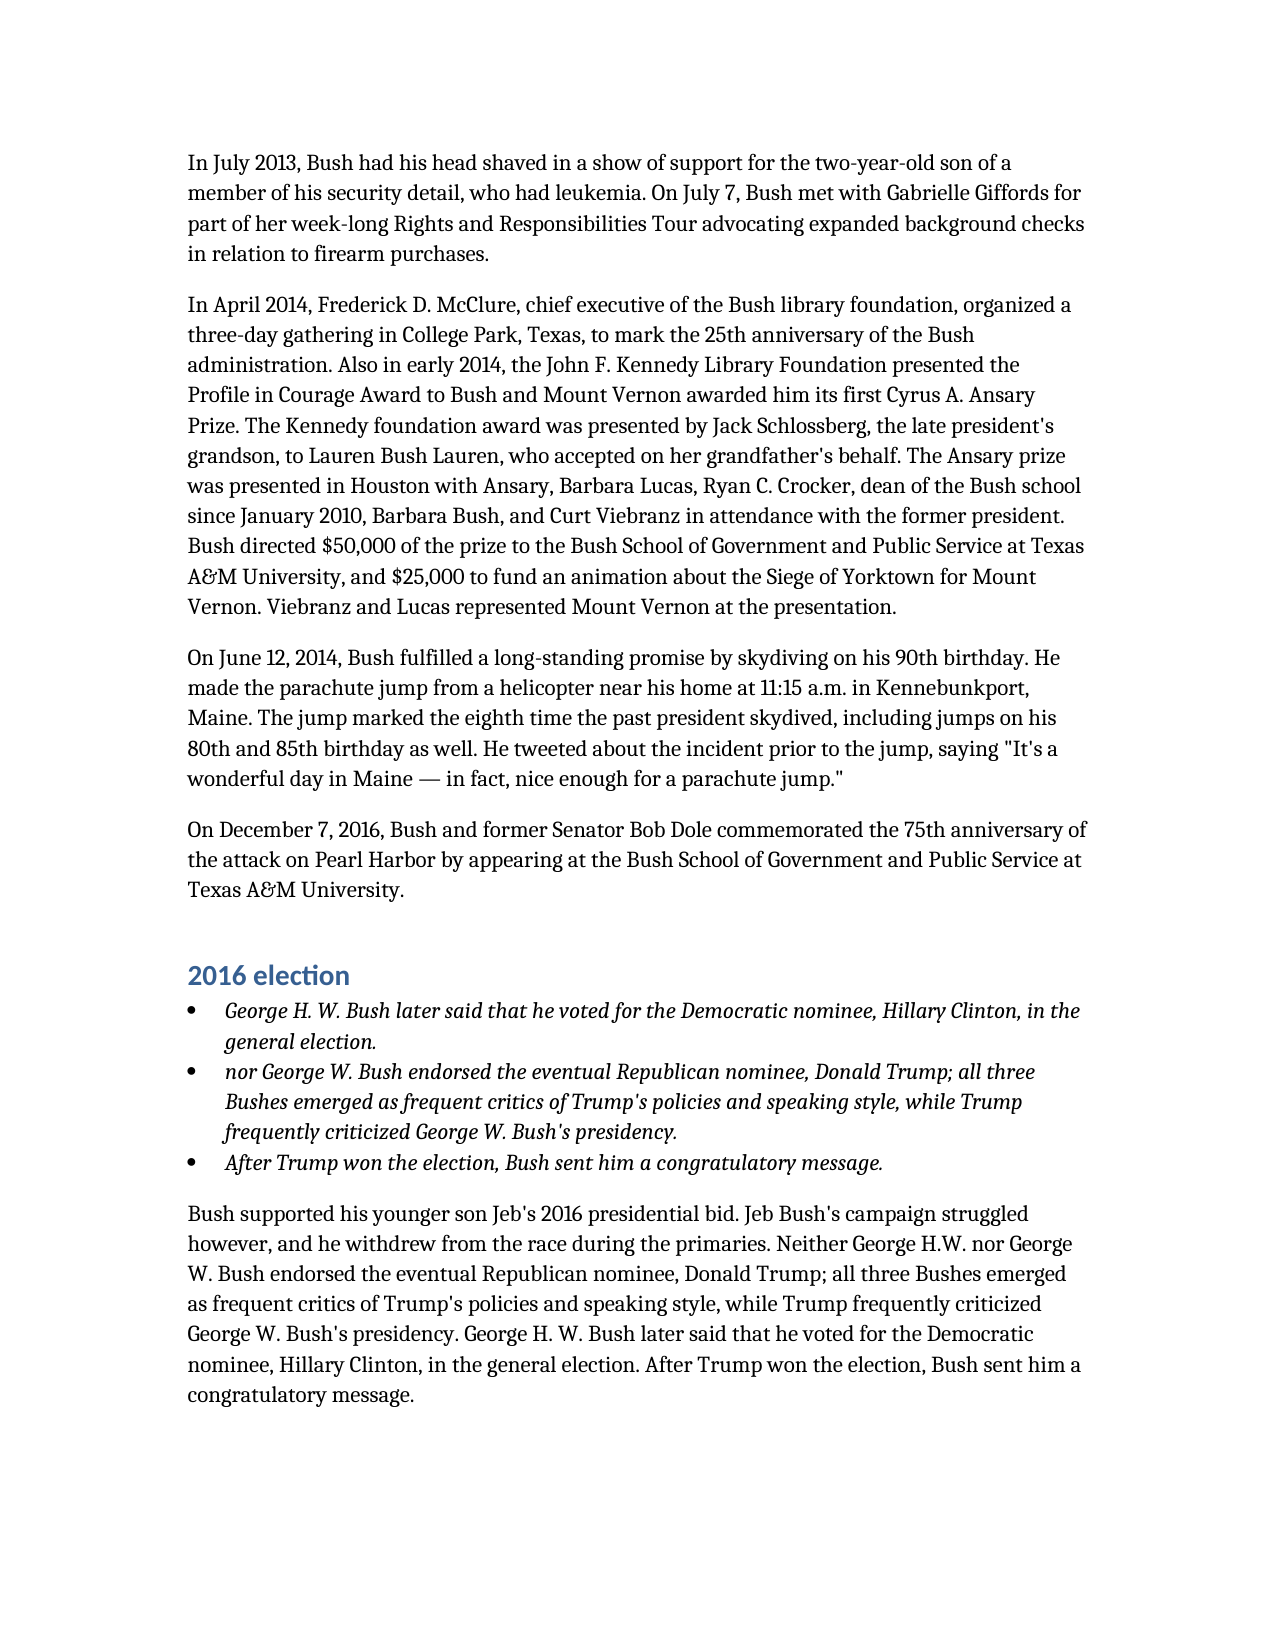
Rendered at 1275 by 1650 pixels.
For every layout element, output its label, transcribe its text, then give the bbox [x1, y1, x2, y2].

list nor George W. Bush endorsed the eventual Republican nominee, Donald Trump; all three Bushes emerged as frequent critics of Trump's policies and speaking style, while Trump frequently criticized George W. Bush's presidency. [187, 1059, 1087, 1145]
list George H. W. Bush later said that he voted for the Democratic nominee, Hillary Clinton, in the general election. [187, 998, 1087, 1055]
text On December 7, 2016, Bush and former Senator Bob Dole commemorated the 75th anniversary of the attack on Pearl Harbor by appearing at the Bush School of Government and Public Service at Texas A&M University. [187, 817, 1087, 903]
text In April 2014, Frederick D. McClure, chief executive of the Bush library foundation, organized a three-day gathering in College Park, Texas, to mark the 25th anniversary of the Bush administration. Also in early 2014, the John F. Kennedy Library Foundation presented the Profile in Courage Award to Bush and Mount Vernon awarded him its first Cyrus A. Ansary Prize. The Kennedy foundation award was presented by Jack Schlossberg, the late president's grandson, to Lauren Bush Lauren, who accepted on her grandfather's behalf. The Ansary prize was presented in Houston with Ansary, Barbara Lucas, Ryan C. Crocker, dean of the Bush school since January 2010, Barbara Bush, and Curt Viebranz in attendance with the former president. Bush directed $50,000 of the prize to the Bush School of Government and Public Service at Texas A&M University, and $25,000 to fund an animation about the Siege of Yorktown for Mount Vernon. Viebranz and Lucas represented Mount Vernon at the presentation. [187, 292, 1087, 620]
text On June 12, 2014, Bush fulfilled a long-standing promise by skydiving on his 90th birthday. He made the parachute jump from a helicopter near his home at 11:15 a.m. in Kennebunkport, Maine. The jump marked the eighth time the past president skydived, including jumps on his 80th and 85th birthday as well. He tweeted about the incident prior to the jump, saying "It's a wonderful day in Maine — in fact, nice enough for a parachute jump." [187, 645, 1087, 792]
list After Trump won the election, Bush sent him a congratulatory message. [187, 1149, 1087, 1176]
text Bush supported his younger son Jeb's 2016 presidential bid. Jeb Bush's campaign struggled however, and he withdrew from the race during the primaries. Neither George H.W. nor George W. Bush endorsed the eventual Republican nominee, Donald Trump; all three Bushes emerged as frequent critics of Trump's policies and speaking style, while Trump frequently criticized George W. Bush's presidency. George H. W. Bush later said that he voted for the Democratic nominee, Hillary Clinton, in the general election. After Trump won the election, Bush sent him a congratulatory message. [187, 1200, 1087, 1408]
subtitle 2016 election [187, 957, 1087, 993]
text In July 2013, Bush had his head shaved in a show of support for the two-year-old son of a member of his security detail, who had leukemia. On July 7, Bush met with Gabrielle Giffords for part of her week-long Rights and Responsibilities Tour advocating expanded background checks in relation to firearm purchases. [187, 150, 1087, 267]
